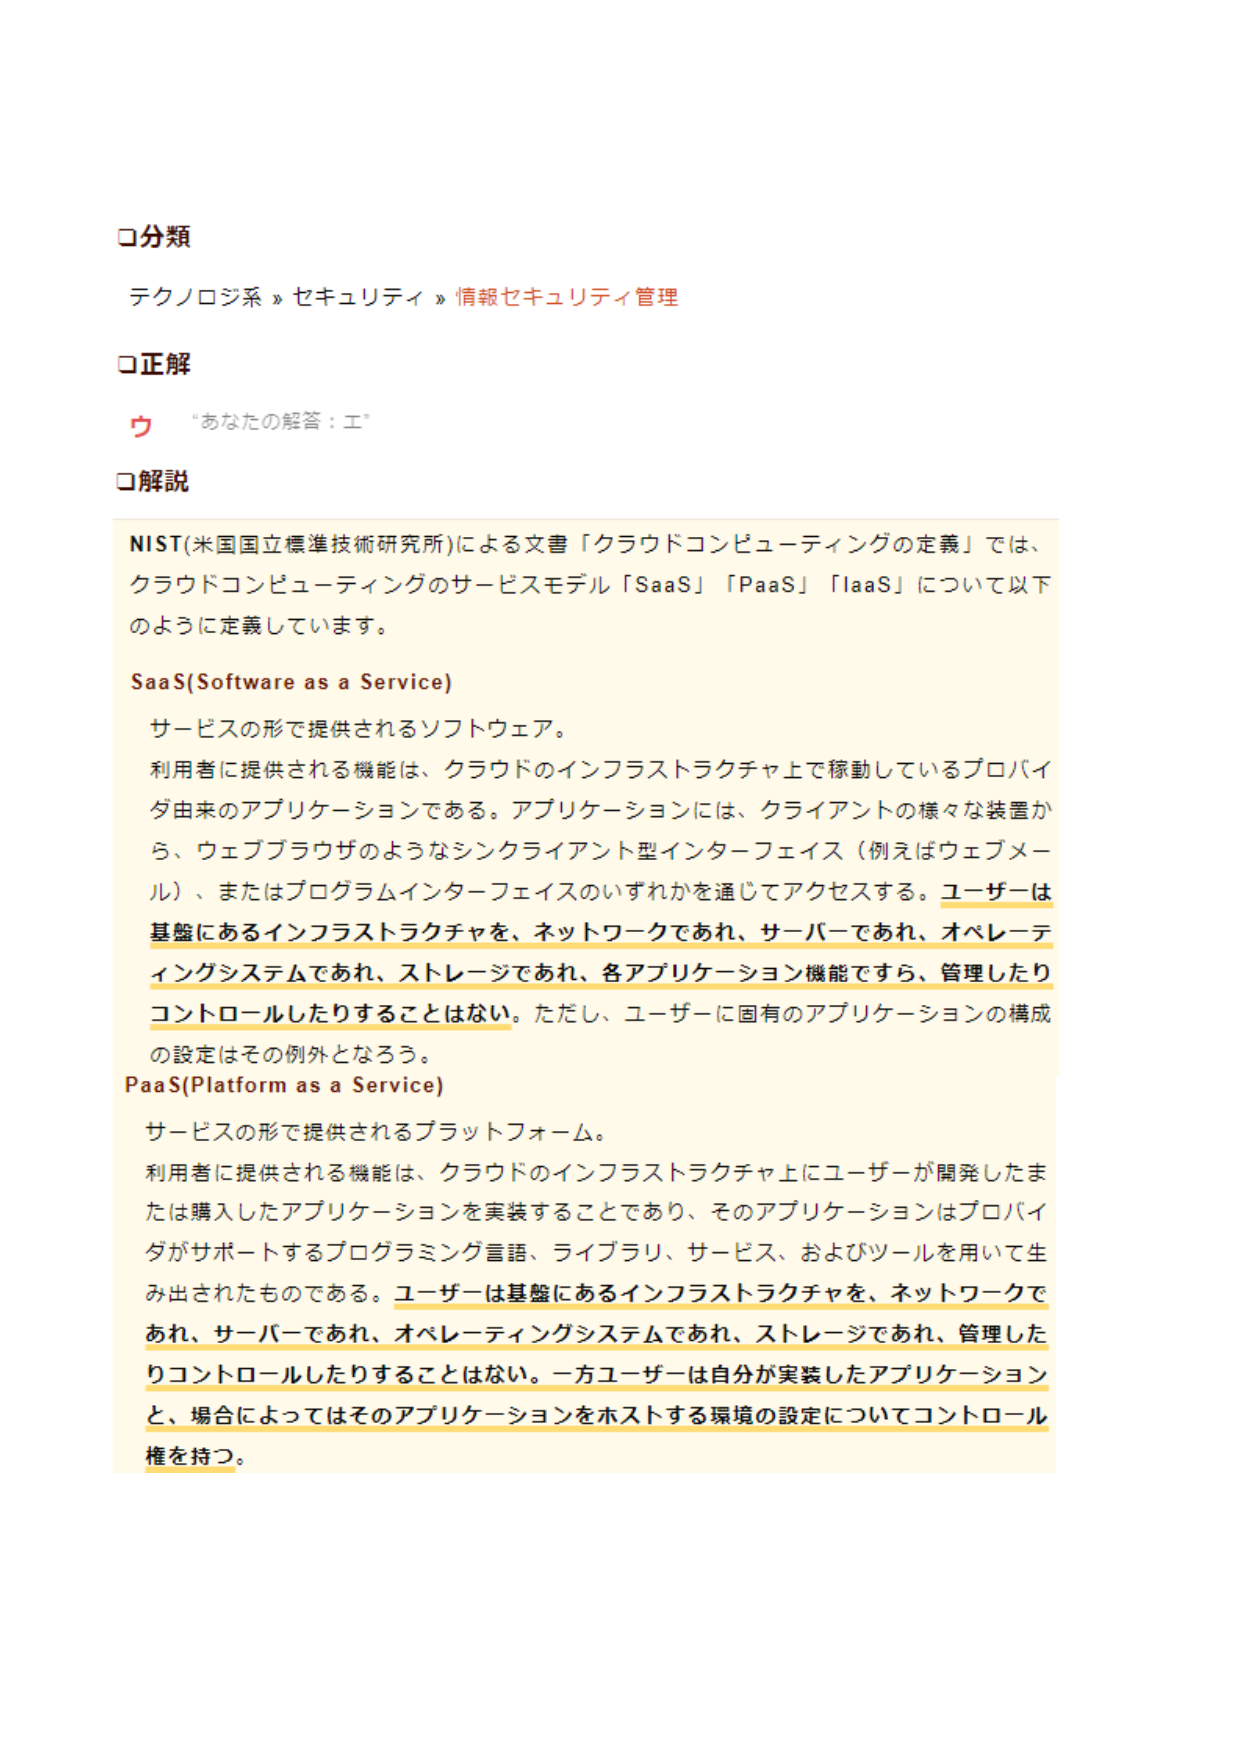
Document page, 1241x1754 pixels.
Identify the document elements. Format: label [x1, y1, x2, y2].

picture [112, 202, 888, 452]
picture [112, 464, 1060, 1473]
